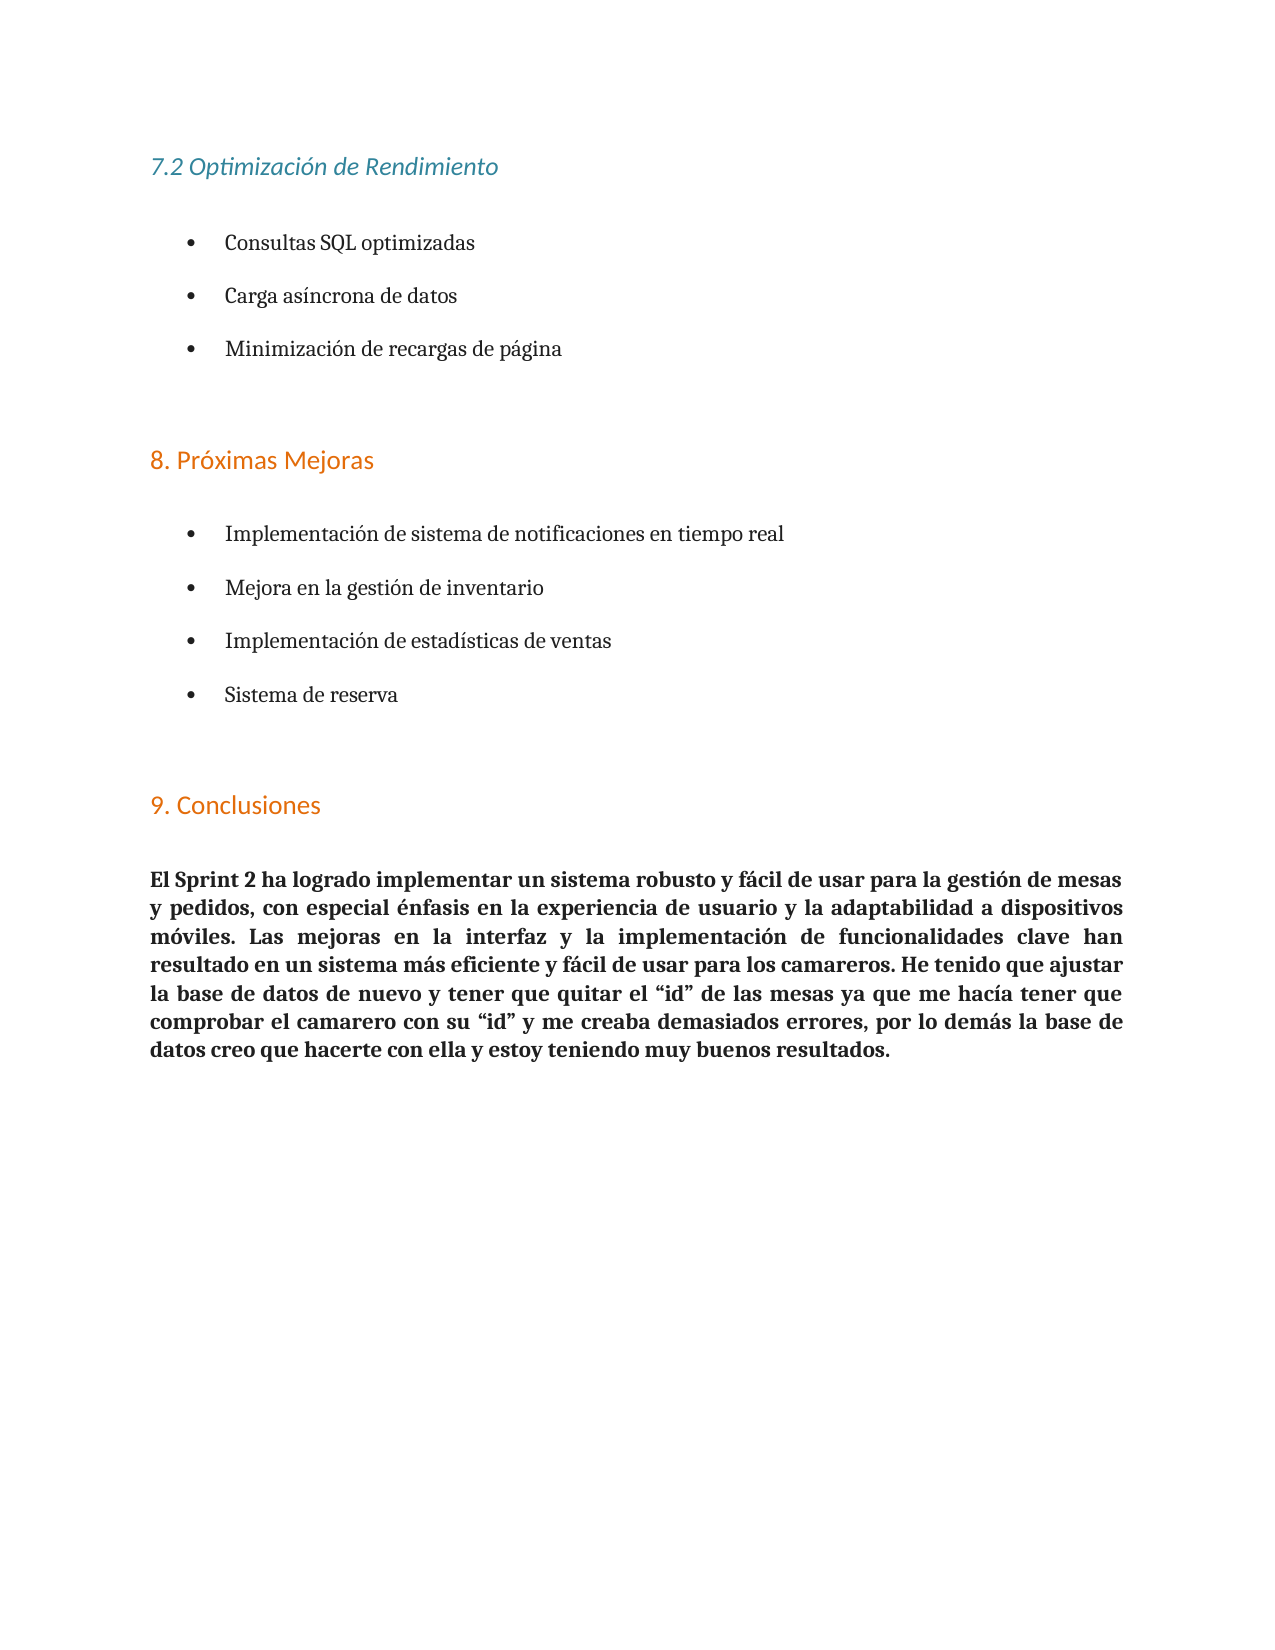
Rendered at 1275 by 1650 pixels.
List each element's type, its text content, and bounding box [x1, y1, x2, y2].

list Implementación de estadísticas de ventas [187, 628, 1125, 654]
subtitle 8. Próximas Mejoras [150, 443, 1125, 476]
subtitle 9. Conclusiones [150, 788, 1125, 821]
subtitle 7.2 Optimización de Rendimiento [150, 150, 1125, 182]
list Carga asíncrona de datos [187, 283, 1125, 309]
list Minimización de recargas de página [187, 336, 1125, 363]
list Implementación de sistema de notificaciones en tiempo real [187, 521, 1125, 548]
list Sistema de reserva [187, 682, 1125, 708]
text El Sprint 2 ha logrado implementar un sistema robusto y fácil de usar para la gestión de mesas y pedidos, con especial énfasis en la experiencia de usuario y la adaptabilidad a dispositivos móviles. Las mejoras en la interfaz y la implementación de funcionalidades clave han resultado en un sistema más eficiente y fácil de usar para los camareros. He tenido que ajustar la base de datos de nuevo y tener que quitar el “id” de las mesas ya que me hacía tener que comprobar el camarero con su “id” y me creaba demasiados errores, por lo demás la base de datos creo que hacerte con ella y estoy teniendo muy buenos resultados. [150, 867, 1125, 1063]
list Mejora en la gestión de inventario [187, 575, 1125, 601]
list Consultas SQL optimizadas [187, 229, 1125, 256]
